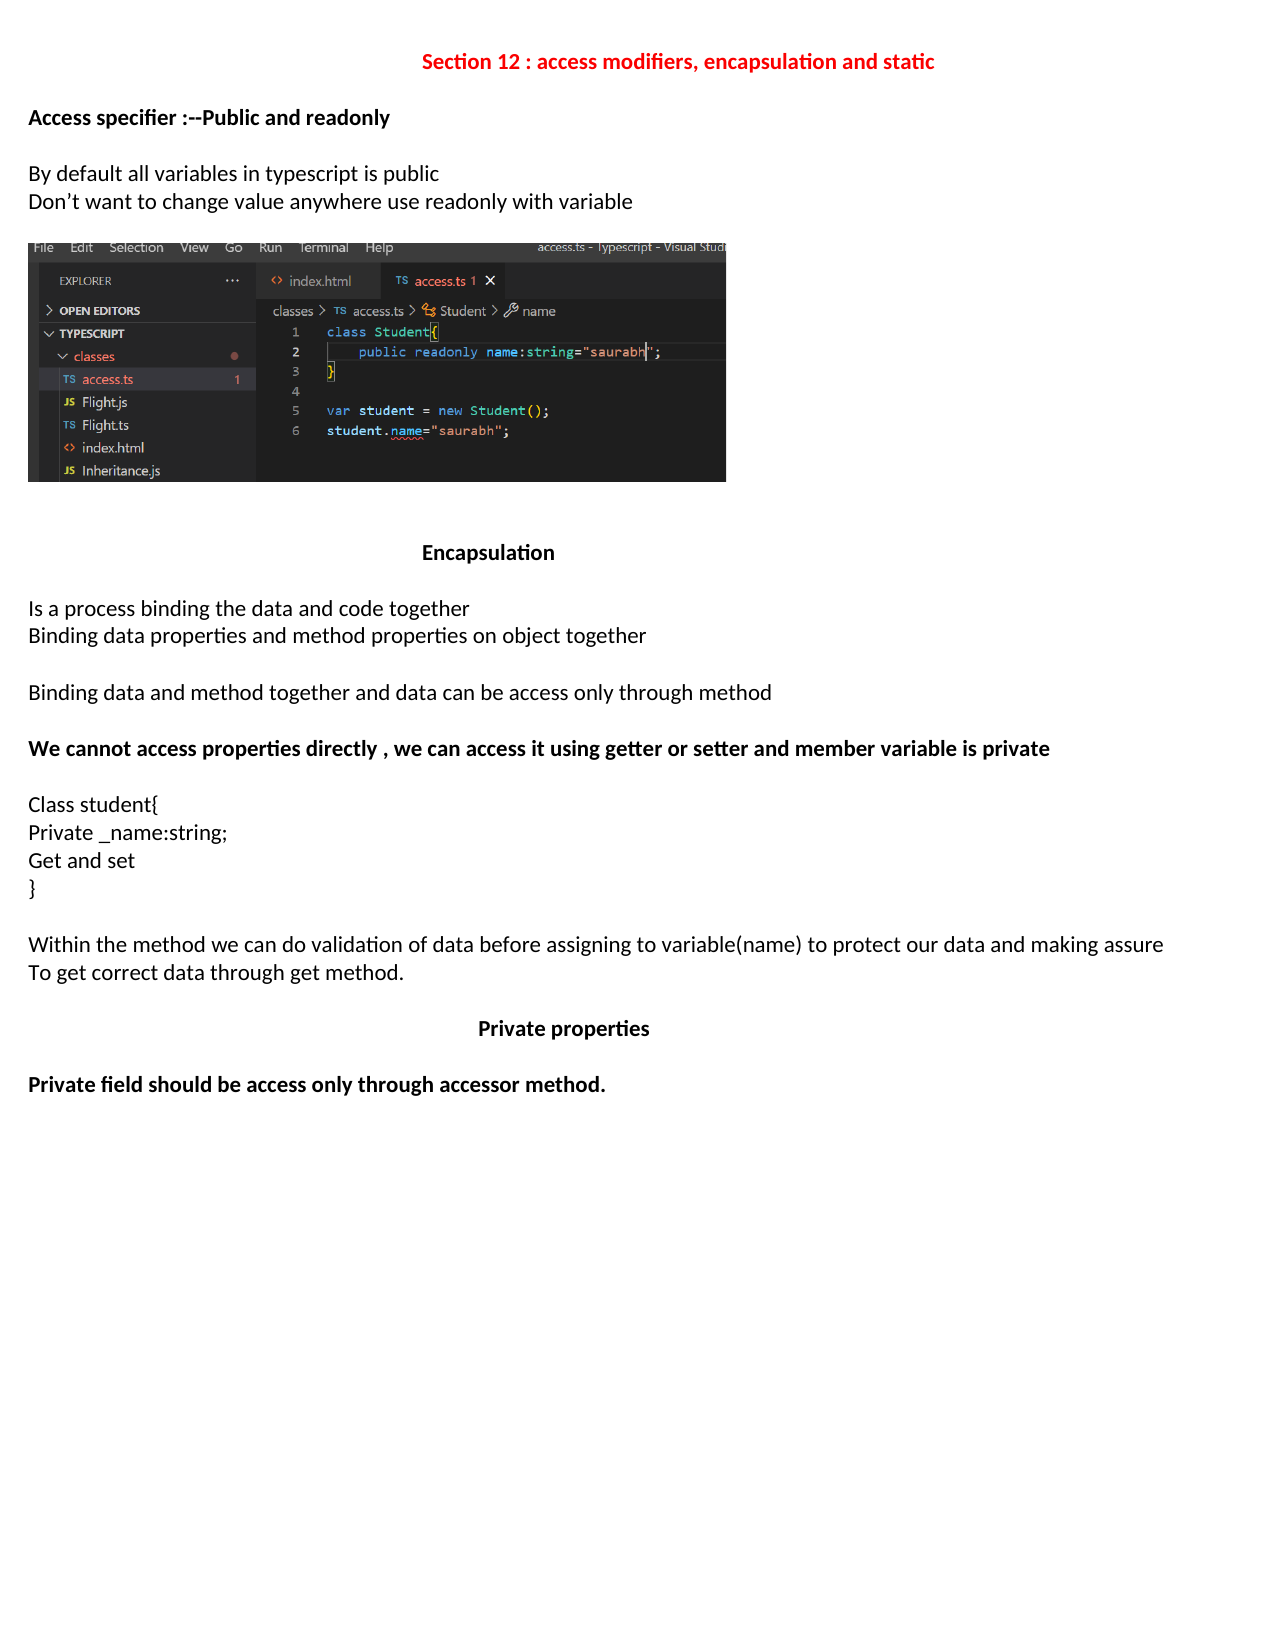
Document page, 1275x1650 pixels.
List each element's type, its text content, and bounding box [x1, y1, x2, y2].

text Binding data properties and method properties on object together [28, 622, 1237, 650]
text We cannot access properties directly , we can access it using getter or setter and member variable is private [28, 734, 1237, 762]
text By default all variables in typescript is public [28, 159, 1237, 187]
text Get and set [28, 846, 1237, 874]
text Binding data and method together and data can be access only through method [28, 678, 1237, 706]
text Don’t want to change value anywhere use readonly with variable [28, 187, 1237, 215]
text Within the method we can do validation of data before assigning to variable(name) to protect our data and making assure [28, 930, 1237, 958]
text Encapsulation [422, 538, 1237, 566]
text } [28, 874, 1237, 902]
text Is a process binding the data and code together [28, 594, 1237, 622]
text To get correct data through get method. [28, 958, 1237, 986]
picture [28, 243, 727, 482]
text Access specifier :--Public and readonly [28, 103, 1237, 131]
text Class student{ [28, 790, 1237, 818]
text Section 12 : access modifiers, encapsulation and static [422, 47, 1237, 75]
text Private properties [478, 1014, 1237, 1042]
text Private field should be access only through accessor method. [28, 1070, 1237, 1098]
text Private _name:string; [28, 818, 1237, 846]
